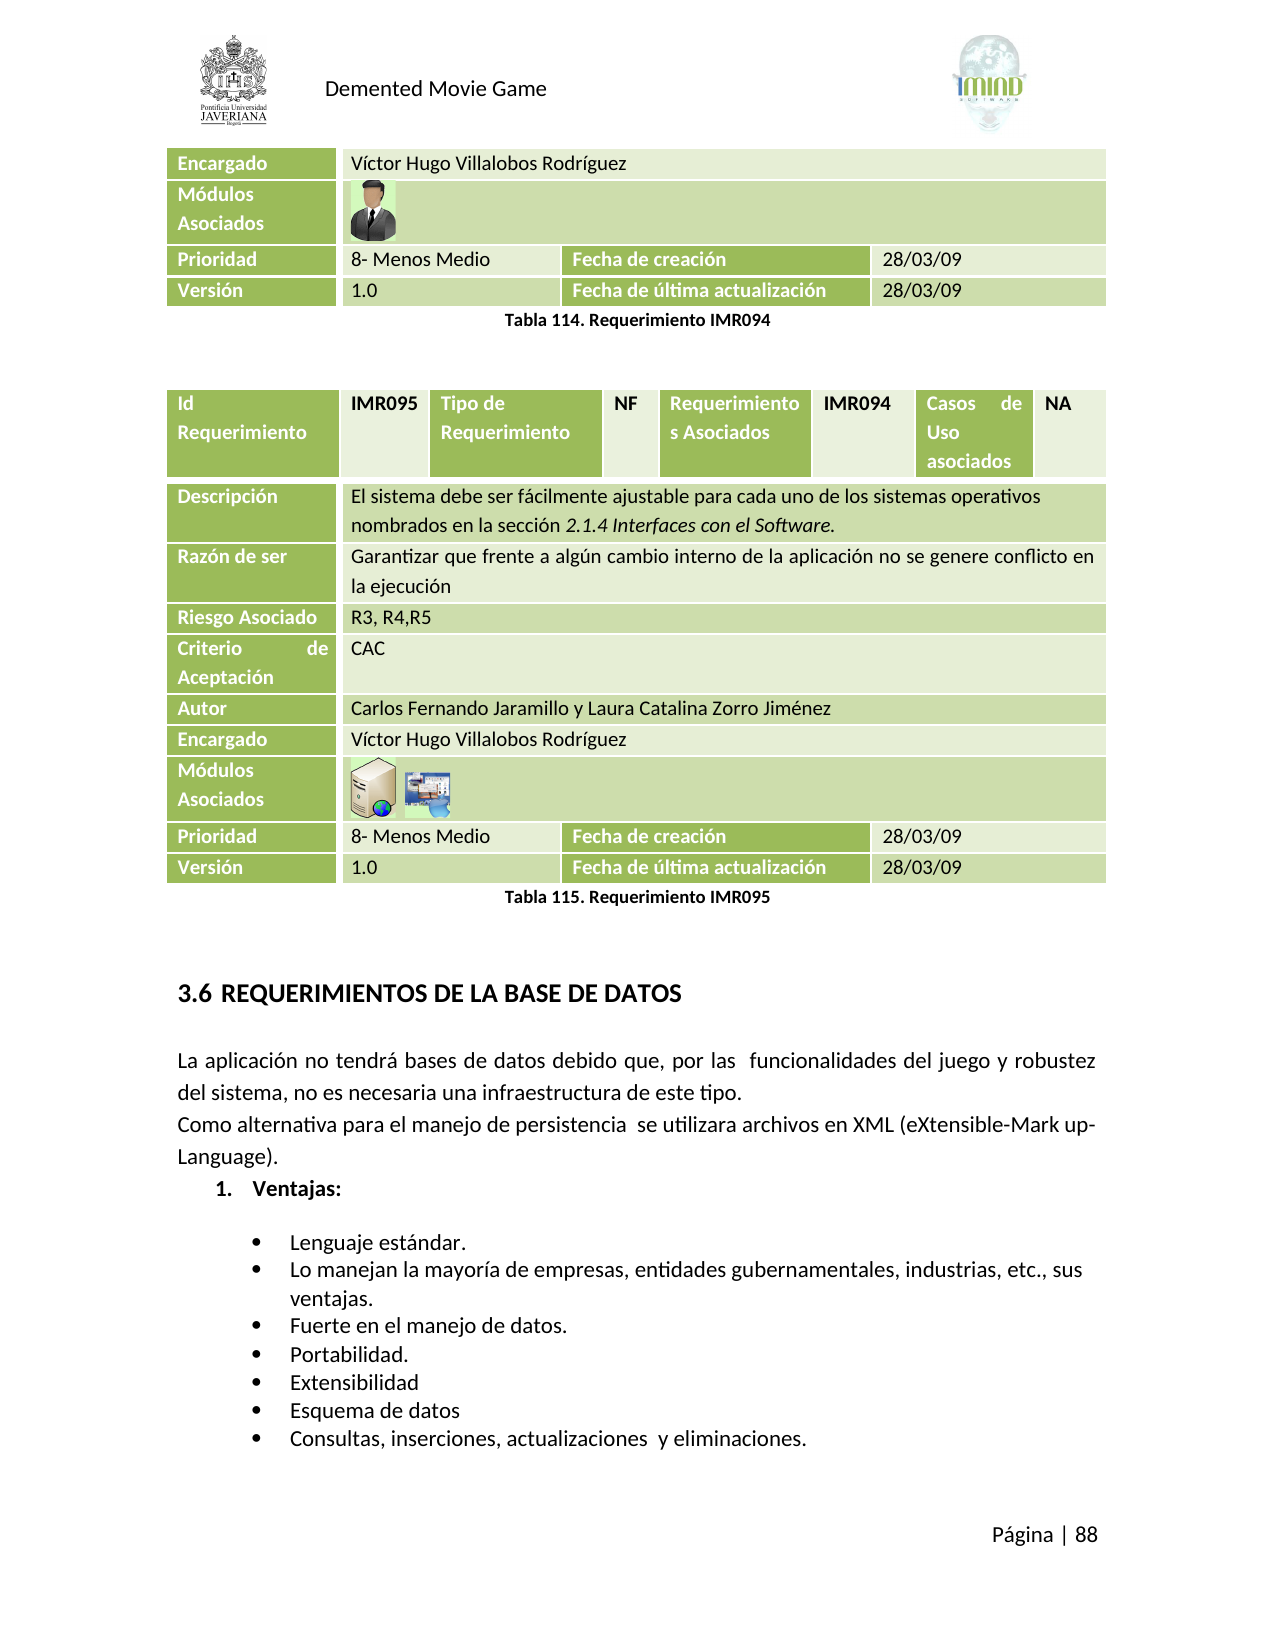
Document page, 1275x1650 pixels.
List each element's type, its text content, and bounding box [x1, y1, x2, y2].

subtitle REQUERIMIENTOS DE LA BASE DE DATOS [177, 976, 1098, 1009]
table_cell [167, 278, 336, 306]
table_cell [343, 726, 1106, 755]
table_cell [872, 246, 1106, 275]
list Portabilidad. [252, 1340, 1098, 1368]
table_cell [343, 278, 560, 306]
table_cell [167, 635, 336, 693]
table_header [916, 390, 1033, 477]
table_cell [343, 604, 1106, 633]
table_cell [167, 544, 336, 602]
text Como alternativa para el manejo de persistencia se utilizara archivos en XML (eXtensible-Mark up-Language). [177, 1110, 1098, 1170]
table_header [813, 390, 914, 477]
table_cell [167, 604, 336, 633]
list Extensibilidad [252, 1368, 1098, 1396]
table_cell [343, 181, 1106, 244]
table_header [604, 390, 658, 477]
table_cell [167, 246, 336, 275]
text Tabla 115. Requerimiento IMR095 [177, 885, 1098, 908]
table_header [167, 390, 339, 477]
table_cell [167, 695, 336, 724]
list Fuerte en el manejo de datos. [252, 1312, 1098, 1340]
picture [405, 772, 451, 818]
list Ventajas: [215, 1174, 1098, 1203]
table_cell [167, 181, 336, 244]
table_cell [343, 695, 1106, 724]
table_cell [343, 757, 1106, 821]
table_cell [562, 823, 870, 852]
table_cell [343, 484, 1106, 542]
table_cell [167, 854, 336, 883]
list Lenguaje estándar. [252, 1228, 1098, 1256]
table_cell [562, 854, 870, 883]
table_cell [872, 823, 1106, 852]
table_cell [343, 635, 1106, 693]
text La aplicación no tendrá bases de datos debido que, por las funcionalidades del juego y robustez del sistema, no es necesaria una infraestructura de este tipo. [177, 1046, 1098, 1106]
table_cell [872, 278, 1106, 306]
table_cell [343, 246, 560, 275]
picture [350, 757, 396, 818]
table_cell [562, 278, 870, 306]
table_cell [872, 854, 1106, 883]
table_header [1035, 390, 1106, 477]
list Consultas, inserciones, actualizaciones y eliminaciones. [252, 1424, 1098, 1452]
picture [350, 180, 396, 241]
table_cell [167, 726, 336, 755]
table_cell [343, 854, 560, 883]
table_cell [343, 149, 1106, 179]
picture [200, 35, 267, 126]
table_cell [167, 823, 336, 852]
list Esquema de datos [252, 1396, 1098, 1424]
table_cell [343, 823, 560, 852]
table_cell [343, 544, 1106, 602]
list Lo manejan la mayoría de empresas, entidades gubernamentales, industrias, etc., sus ventajas. [252, 1256, 1098, 1312]
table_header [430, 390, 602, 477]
picture [951, 35, 1033, 138]
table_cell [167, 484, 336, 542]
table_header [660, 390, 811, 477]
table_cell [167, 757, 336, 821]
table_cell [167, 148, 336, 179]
text Tabla 114. Requerimiento IMR094 [177, 309, 1098, 331]
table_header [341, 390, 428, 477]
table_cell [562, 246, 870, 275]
